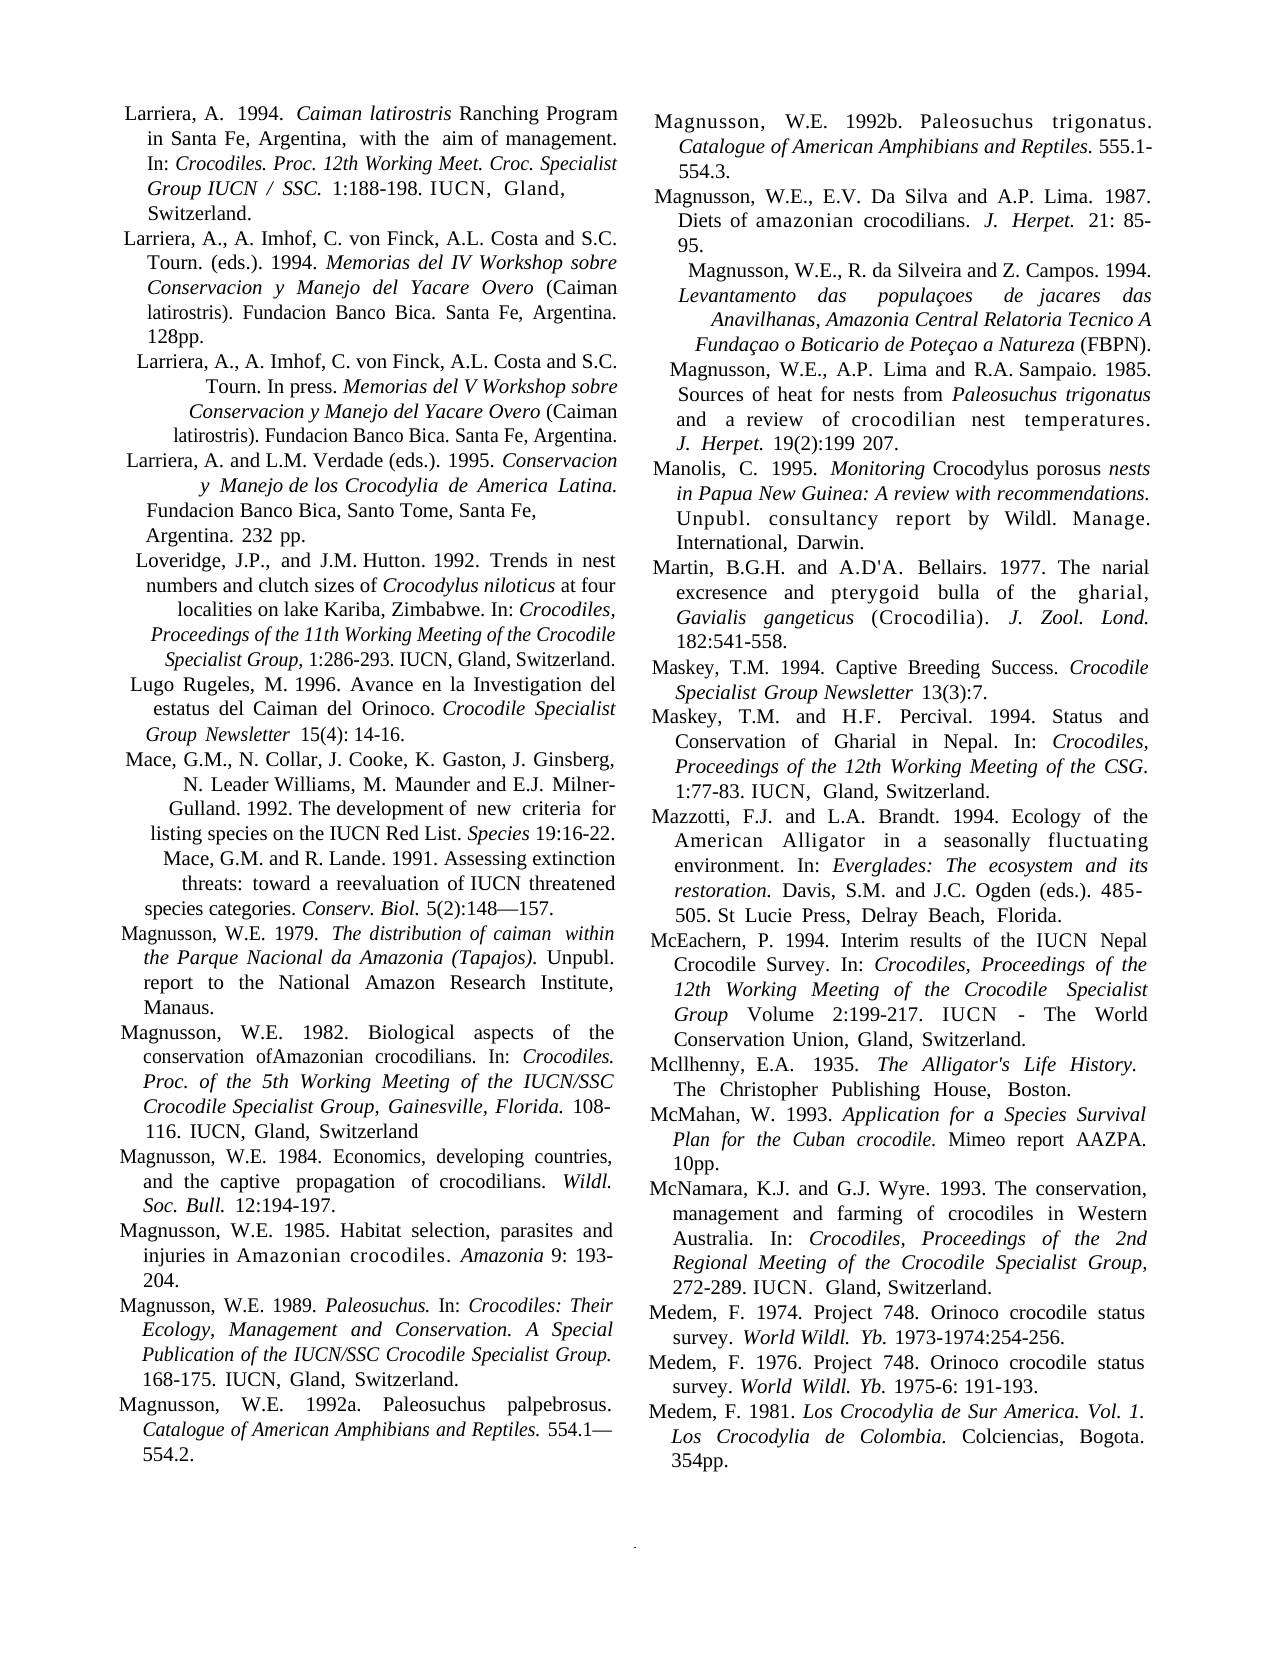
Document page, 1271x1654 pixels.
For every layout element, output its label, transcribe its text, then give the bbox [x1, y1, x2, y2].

text 116. IUCN, Gland, Switzerland [145, 1119, 618, 1143]
text N. Leader Williams, M. Maunder and E.J. Milner- Gulland. 1992. The development of new criteria for listing species on the IUCN Red List. Species 19:16-22. Mace, G.M. and R. Lande. 1991. Assessing extinction threats: toward a reevaluation of IUCN threatened [121, 772, 615, 894]
text species categories. Conserv. Biol. 5(2):148—157. [144, 896, 618, 919]
text Larriera, A. 1994. Caiman latirostris Ranching Program in Santa Fe, Argentina, with the aim of management. In: Crocodiles. Proc. 12th Working Meet. Croc. Specialist Group IUCN / SSC. 1:188-198. IUCN, Gland, [124, 101, 618, 199]
text McEachern, P. 1994. Interim results of the IUCN Nepal Crocodile Survey. In: Crocodiles, Proceedings of the 12th Working Meeting of the Crocodile Specialist Group Volume 2:199-217. IUCN - The World Conservation Union, Gland, Switzerland. [650, 928, 1148, 1051]
text Mazzotti, F.J. and L.A. Brandt. 1994. Ecology of the American Alligator in a seasonally fluctuating environment. In: Everglades: The ecosystem and its restoration. Davis, S.M. and J.C. Ogden (eds.). 485- [651, 803, 1148, 902]
text Magnusson, W.E. 1985. Habitat selection, parasites and injuries in Amazonian crocodiles. Amazonia 9: 193-204. [119, 1218, 613, 1292]
text McMahan, W. 1993. Application for a Species Survival Plan for the Cuban crocodile. Mimeo report AAZPA. 10pp. [650, 1102, 1147, 1175]
text Magnusson, W.E., E.V. Da Silva and A.P. Lima. 1987. Diets of amazonian crocodilians. J. Herpet. 21: 85-95. [654, 184, 1151, 257]
text Medem, F. 1981. Los Crocodylia de Sur America. Vol. 1. Los Crocodylia de Colombia. Colciencias, Bogota. 354pp. [648, 1399, 1145, 1472]
text Manolis, C. 1995. Monitoring Crocodylus porosus nests in Papua New Guinea: A review with recommendations. Unpubl. consultancy report by Wildl. Manage. International, Darwin. [653, 456, 1151, 554]
text McNamara, K.J. and G.J. Wyre. 1993. The conservation, management and farming of crocodiles in Western Australia. In: Crocodiles, Proceedings of the 2nd Regional Meeting of the Crocodile Specialist Group, 272-289. IUCN. Gland, Switzerland. [649, 1176, 1147, 1299]
text Medem, F. 1974. Project 748. Orinoco crocodile status survey. World Wildl. Yb. 1973-1974:254-256. [649, 1300, 1145, 1349]
text Magnusson, W.E., R. da Silveira and Z. Campos. 1994. Levantamento das populaçoes de jacares das Anavilhanas, Amazonia Central Relatoria Tecnico A Fundaçao o Boticario de Poteçao a Natureza (FBPN). Magnusson, W.E., A.P. Lima and R.A. Sampaio. 1985. [654, 258, 1151, 381]
text Sources of heat for nests from Paleosuchus trigonatus and a review of crocodilian nest temperatures. J. Herpet. 19(2):199 207. [676, 382, 1151, 455]
text Magnusson, W.E. 1982. Biological aspects of the conservation ofAmazonian crocodilians. In: Crocodiles. Proc. of the 5th Working Meeting of the IUCN/SSC Crocodile Specialist Group, Gainesville, Florida. 108- [120, 1020, 614, 1118]
text Magnusson, W.E. 1989. Paleosuchus. In: Crocodiles: Their Ecology, Management and Conservation. A Special Publication of the IUCN/SSC Crocodile Specialist Group. 168-175. IUCN, Gland, Switzerland. [119, 1293, 613, 1391]
text Maskey, T.M. and H.F. Percival. 1994. Status and Conservation of Gharial in Nepal. In: Crocodiles, Proceedings of the 12th Working Meeting of the CSG. 1:77-83. IUCN, Gland, Switzerland. [651, 704, 1149, 803]
text Martin, B.G.H. and A.D'A. Bellairs. 1977. The narial excresence and pterygoid bulla of the gharial, Gavialis gangeticus (Crocodilia). J. Zool. Lond. 182:541-558. [652, 555, 1149, 653]
text Larriera, A., A. Imhof, C. von Finck, A.L. Costa and S.C. Tourn. In press. Memorias del V Workshop sobre Conservacion y Manejo del Yacare Overo (Caiman latirostris). Fundacion Banco Bica. Santa Fe, Argentina. Larriera, A. and L.M. Verdade (eds.). 1995. Conservacion y Manejo de los Crocodylia de America Latina. [123, 349, 617, 497]
text Group Newsletter 15(4): 14-16. [145, 721, 618, 746]
text The Christopher Publishing House, Boston. [673, 1077, 1177, 1101]
text Magnusson, W.E. 1992a. Paleosuchus palpebrosus. Catalogue of American Amphibians and Reptiles. 554.1— 554.2. [119, 1392, 612, 1466]
text Magnusson, W.E. 1979. The distribution of caiman within the Parque Nacional da Amazonia (Tapajos). Unpubl. report to the National Amazon Research Institute, Manaus. [121, 921, 614, 1019]
text Mace, G.M., N. Collar, J. Cooke, K. Gaston, J. Ginsberg, [94, 747, 614, 771]
text Fundacion Banco Bica, Santo Tome, Santa Fe, Argentina. 232 pp. [145, 498, 618, 547]
text Magnusson, W.E. 1992b. Paleosuchus trigonatus. Catalogue of American Amphibians and Reptiles. 555.1-554.3. [654, 109, 1152, 183]
text Larriera, A., A. Imhof, C. von Finck, A.L. Costa and S.C. Tourn. (eds.). 1994. Memorias del IV Workshop sobre Conservacion y Manejo del Yacare Overo (Caiman latirostris). Fundacion Banco Bica. Santa Fe, Argentina. 128pp. [123, 226, 618, 348]
text Maskey, T.M. 1994. Captive Breeding Success. Crocodile Specialist Group Newsletter 13(3):7. [652, 655, 1148, 704]
text Mcllhenny, E.A. 1935. The Alligator's Life History. [650, 1052, 1177, 1076]
text Medem, F. 1976. Project 748. Orinoco crocodile status survey. World Wildl. Yb. 1975-6: 191-193. [648, 1349, 1145, 1398]
text Switzerland. [147, 200, 618, 224]
text Magnusson, W.E. 1984. Economics, developing countries, and the captive propagation of crocodilians. Wildl. Soc. Bull. 12:194-197. [119, 1144, 613, 1217]
text Loveridge, J.P., and J.M. Hutton. 1992. Trends in nest numbers and clutch sizes of Crocodylus niloticus at four localities on lake Kariba, Zimbabwe. In: Crocodiles, Proceedings of the 11th Working Meeting of the Crocodile Specialist Group, 1:286-293. IUCN, Gland, Switzerland. Lugo Rugeles, M. 1996. Avance en la Investigation del estatus del Caiman del Orinoco. Crocodile Specialist [121, 548, 616, 720]
text 505. St Lucie Press, Delray Beach, Florida. [675, 903, 1177, 927]
